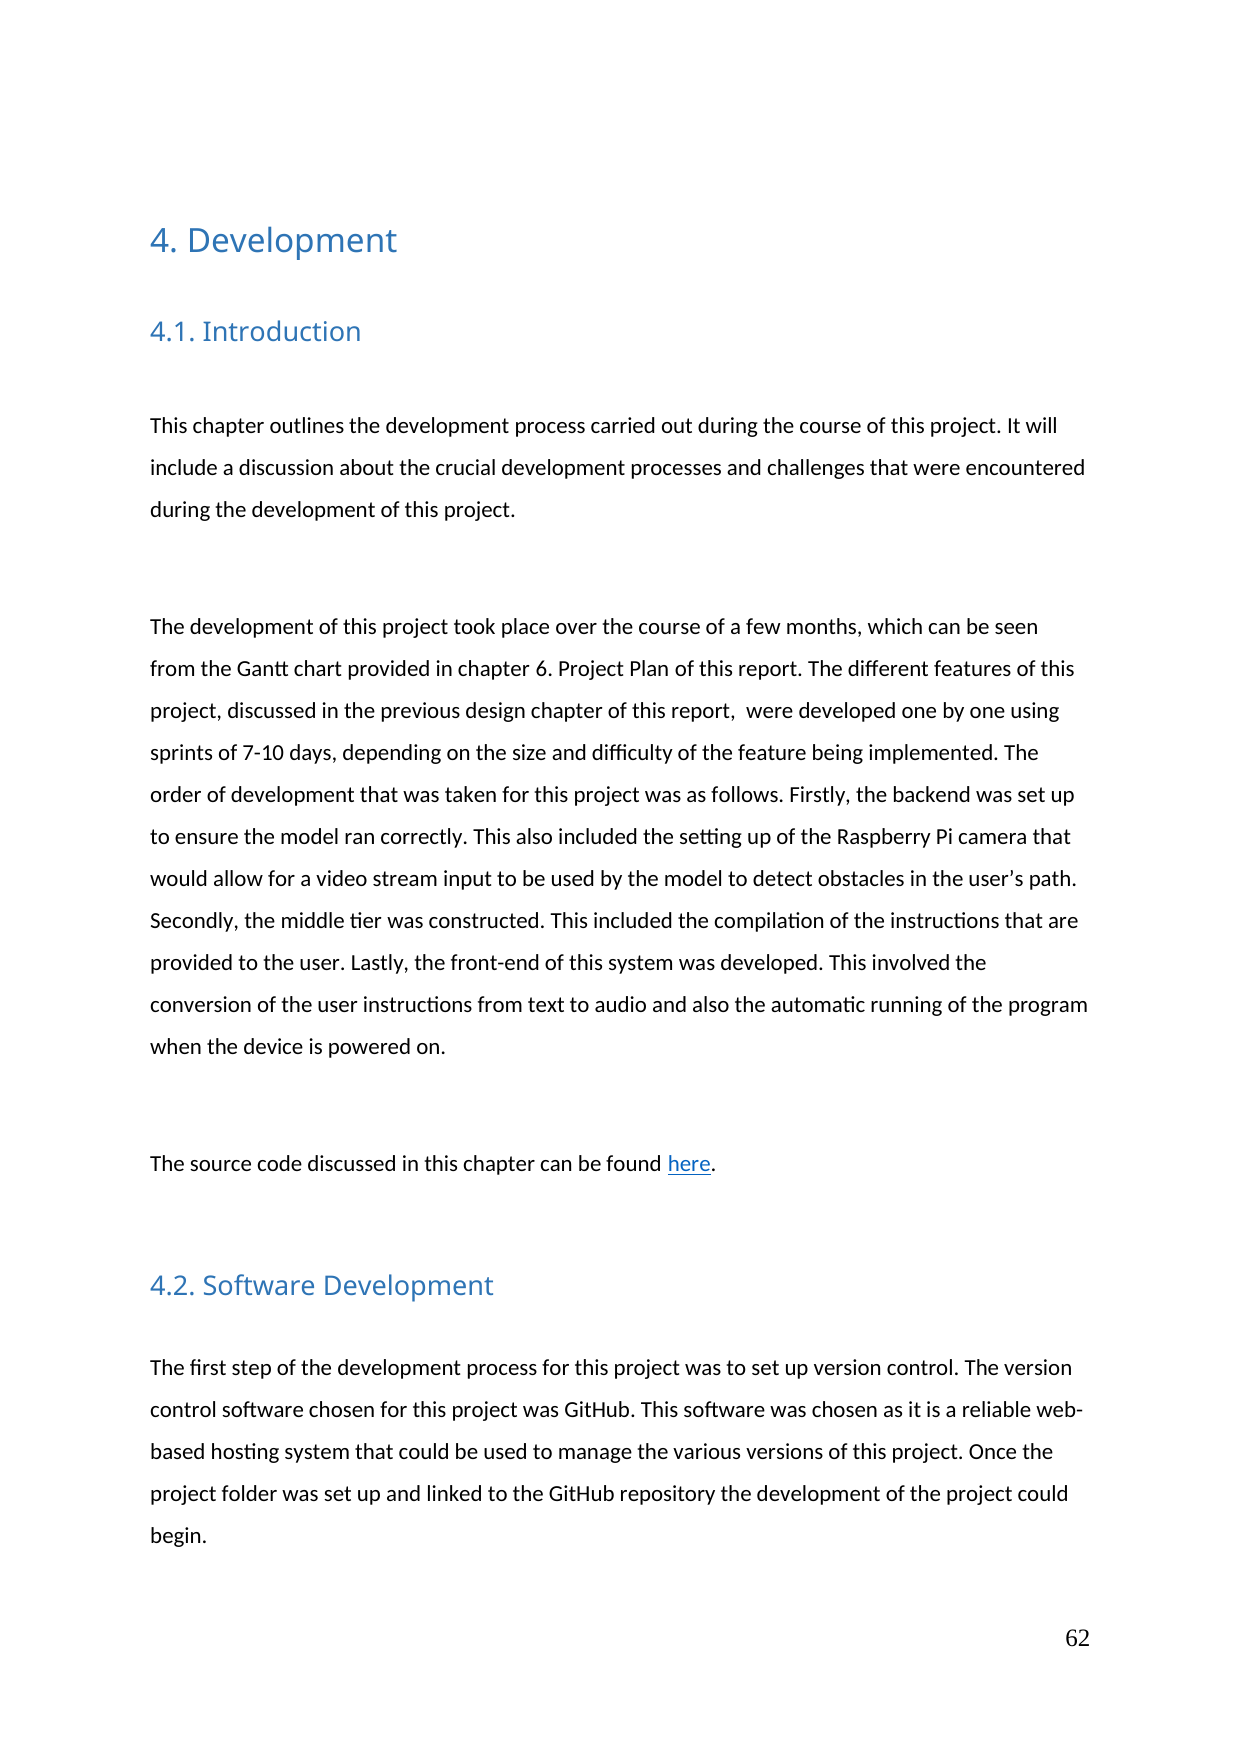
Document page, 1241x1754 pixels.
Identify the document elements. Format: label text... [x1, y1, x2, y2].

text This chapter outlines the development process carried out during the course of this project. It will include a discussion about the crucial development processes and challenges that were encountered during the development of this project. [150, 411, 1090, 523]
subtitle 4.1. Introduction [150, 313, 1090, 350]
text The first step of the development process for this project was to set up version control. The version control software chosen for this project was GitHub. This software was chosen as it is a reliable web-based hosting system that could be used to manage the various versions of this project. Once the project folder was set up and linked to the GitHub repository the development of the project could begin. [150, 1353, 1090, 1549]
subtitle 4. Development [150, 217, 1090, 262]
subtitle 4.2. Software Development [150, 1267, 1090, 1304]
text The development of this project took place over the course of a few months, which can be seen from the Gantt chart provided in chapter 6 of this report. The different features of this project, discussed in the previous design chapter of this report, were developed one by one using sprints of 7-10 days, depending on the size and difficulty of the feature being implemented. The order of development that was taken for this project was as follows. Firstly, the backend was set up to ensure the model ran correctly. This also included the setting up of the Raspberry Pi camera that would allow for a video stream input to be used by the model to detect obstacles in the user’s path. Secondly, the middle tier was constructed. This included the compilation of the instructions that are provided to the user. Lastly, the front-end of this system was developed. This involved the conversion of the user instructions from text to audio and also the automatic running of the program when the device is powered on. [150, 612, 1090, 1060]
text The source code discussed in this chapter can be found here. [150, 1149, 1090, 1178]
